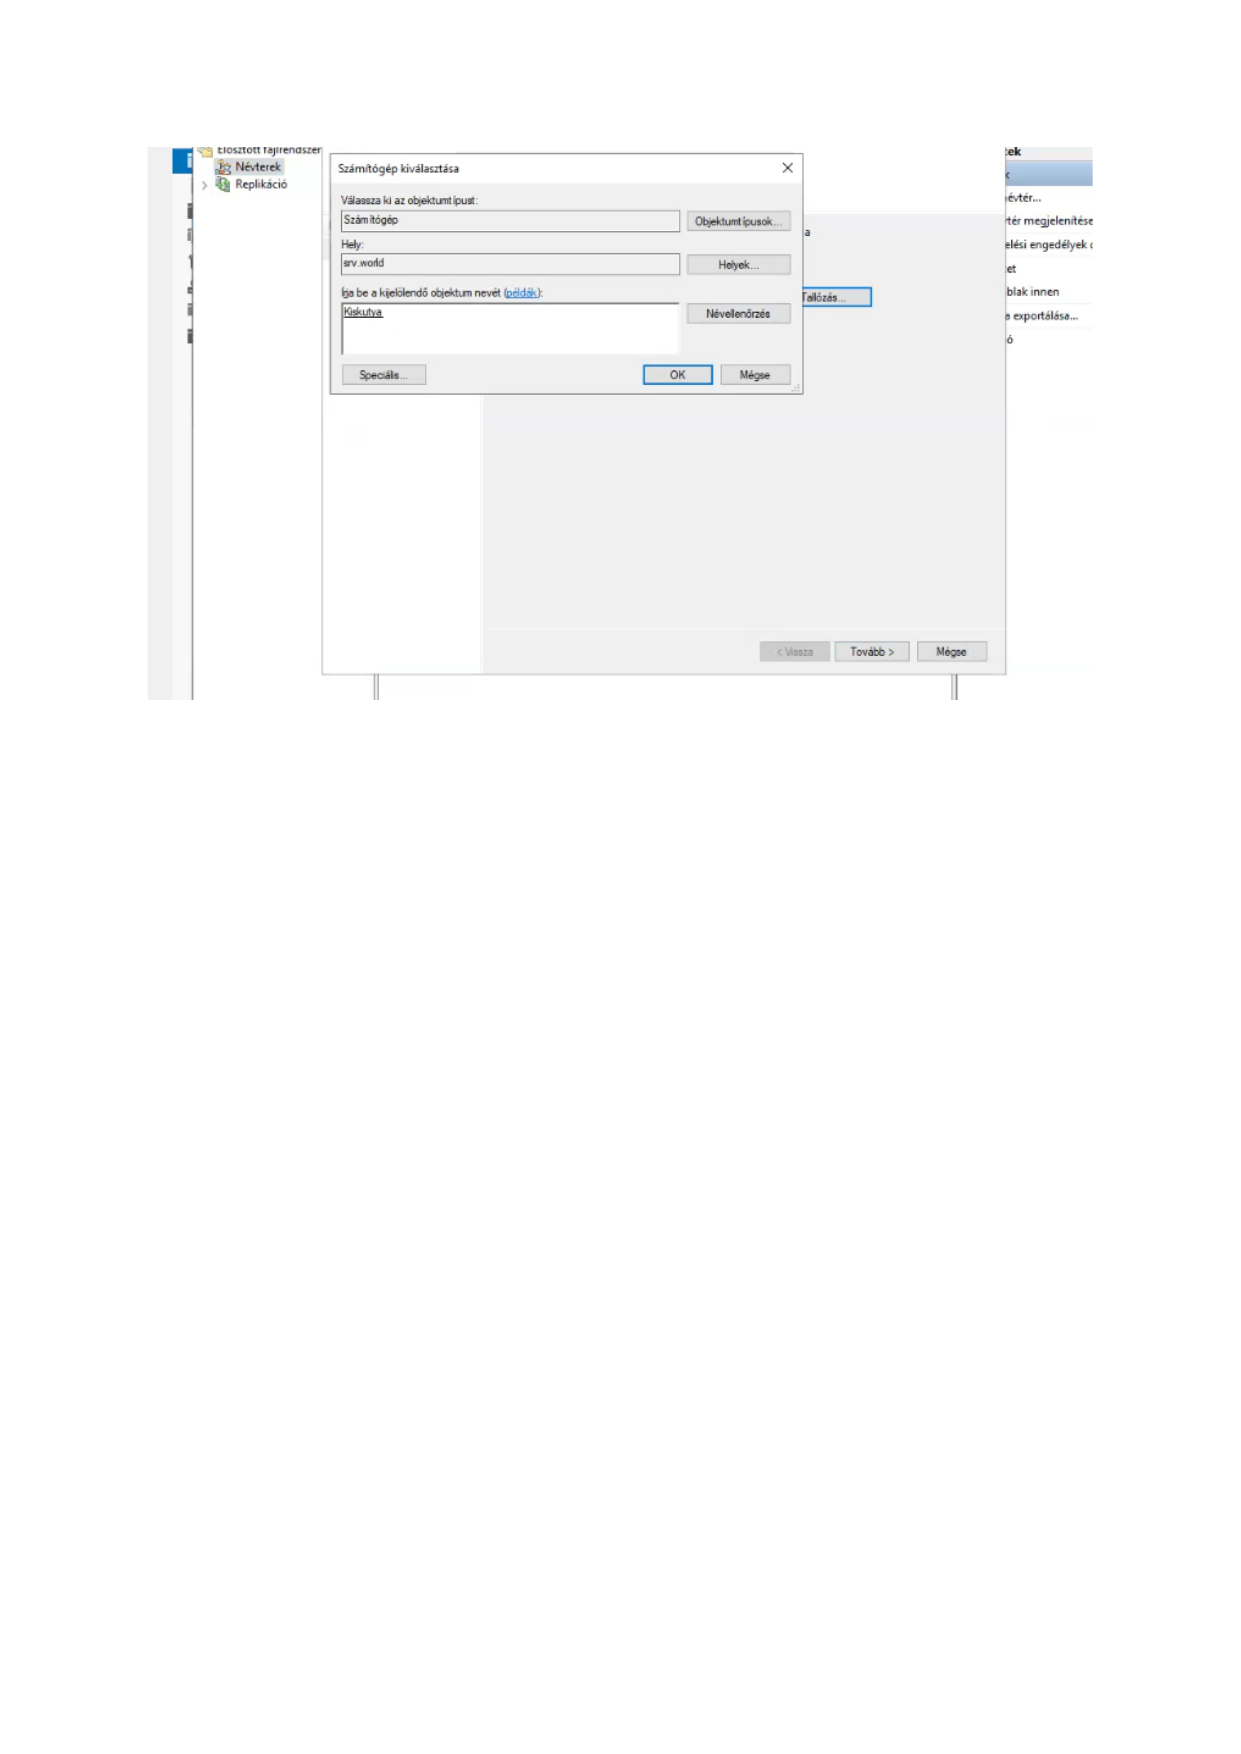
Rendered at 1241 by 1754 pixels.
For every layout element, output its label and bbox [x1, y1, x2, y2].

picture [147, 147, 1093, 700]
